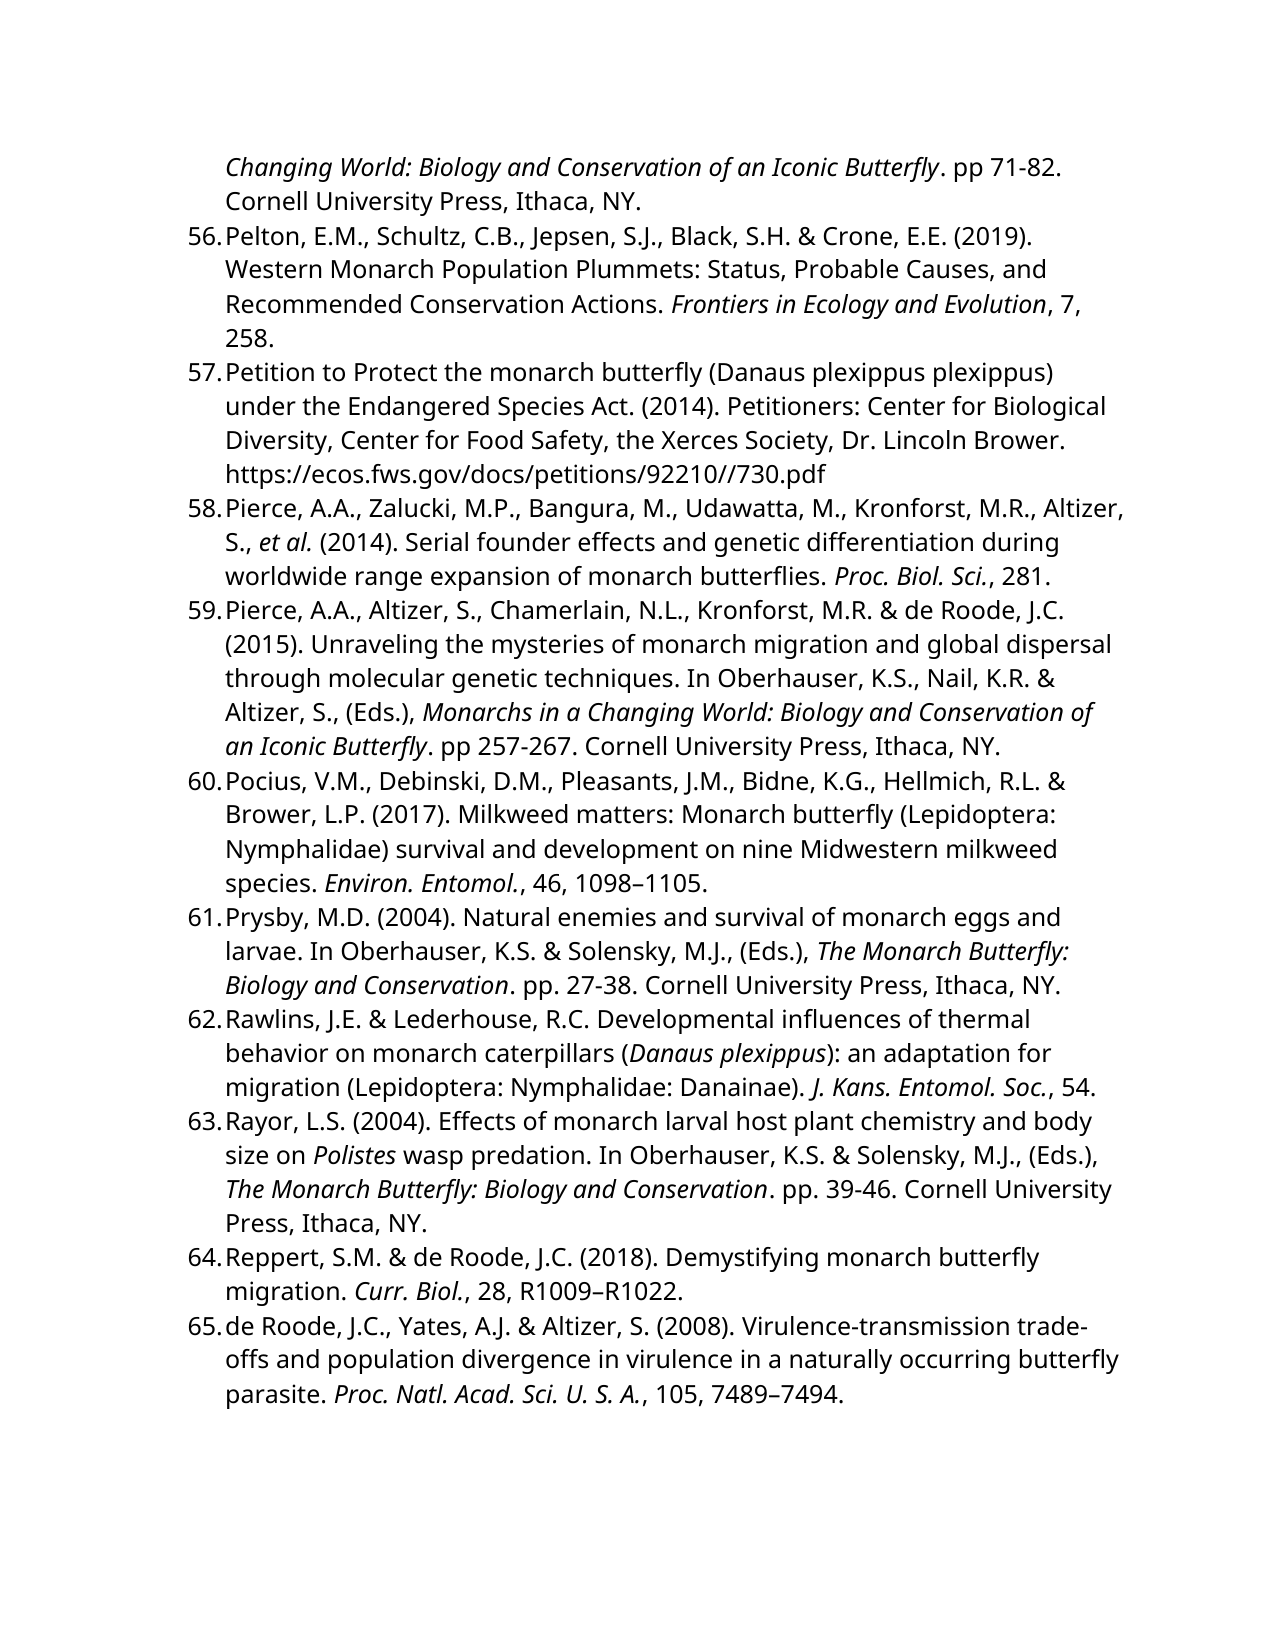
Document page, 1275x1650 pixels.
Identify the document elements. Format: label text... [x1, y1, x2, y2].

list Pocius, V.M., Debinski, D.M., Pleasants, J.M., Bidne, K.G., Hellmich, R.L. & Brower, L.P. (2017). Milkweed matters: Monarch butterfly (Lepidoptera: Nymphalidae) survival and development on nine Midwestern milkweed species. Environ. Entomol., 46, 1098–1105. [187, 763, 1125, 899]
list Pelton, E.M., Schultz, C.B., Jepsen, S.J., Black, S.H. & Crone, E.E. (2019). Western Monarch Population Plummets: Status, Probable Causes, and Recommended Conservation Actions. Frontiers in Ecology and Evolution, 7, 258. [187, 218, 1125, 354]
list Rawlins, J.E. & Lederhouse, R.C. Developmental influences of thermal behavior on monarch caterpillars (Danaus plexippus): an adaptation for migration (Lepidoptera: Nymphalidae: Danainae). J. Kans. Entomol. Soc., 54. [187, 1002, 1125, 1104]
list Pierce, A.A., Altizer, S., Chamerlain, N.L., Kronforst, M.R. & de Roode, J.C. (2015). Unraveling the mysteries of monarch migration and global dispersal through molecular genetic techniques. In Oberhauser, K.S., Nail, K.R. & Altizer, S., (Eds.), Monarchs in a Changing World: Biology and Conservation of an Iconic Butterfly. pp 257-267. Cornell University Press, Ithaca, NY. [187, 593, 1125, 763]
list Petition to Protect the monarch butterfly (Danaus plexippus plexippus) under the Endangered Species Act. (2014). Petitioners: Center for Biological Diversity, Center for Food Safety, the Xerces Society, Dr. Lincoln Brower. https://ecos.fws.gov/docs/petitions/92210//730.pdf [187, 354, 1125, 491]
list Pierce, A.A., Zalucki, M.P., Bangura, M., Udawatta, M., Kronforst, M.R., Altizer, S., et al. (2014). Serial founder effects and genetic differentiation during worldwide range expansion of monarch butterflies. Proc. Biol. Sci., 281. [187, 491, 1125, 593]
list Prysby, M.D. (2004). Natural enemies and survival of monarch eggs and larvae. In Oberhauser, K.S. & Solensky, M.J., (Eds.), The Monarch Butterfly: Biology and Conservation. pp. 27-38. Cornell University Press, Ithaca, NY. [187, 899, 1125, 1002]
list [187, 150, 1125, 218]
list Reppert, S.M. & de Roode, J.C. (2018). Demystifying monarch butterfly migration. Curr. Biol., 28, R1009–R1022. [187, 1240, 1125, 1308]
list Rayor, L.S. (2004). Effects of monarch larval host plant chemistry and body size on Polistes wasp predation. In Oberhauser, K.S. & Solensky, M.J., (Eds.), The Monarch Butterfly: Biology and Conservation. pp. 39-46. Cornell University Press, Ithaca, NY. [187, 1104, 1125, 1240]
list de Roode, J.C., Yates, A.J. & Altizer, S. (2008). Virulence-transmission trade-offs and population divergence in virulence in a naturally occurring butterfly parasite. Proc. Natl. Acad. Sci. U. S. A., 105, 7489–7494. [187, 1308, 1125, 1410]
